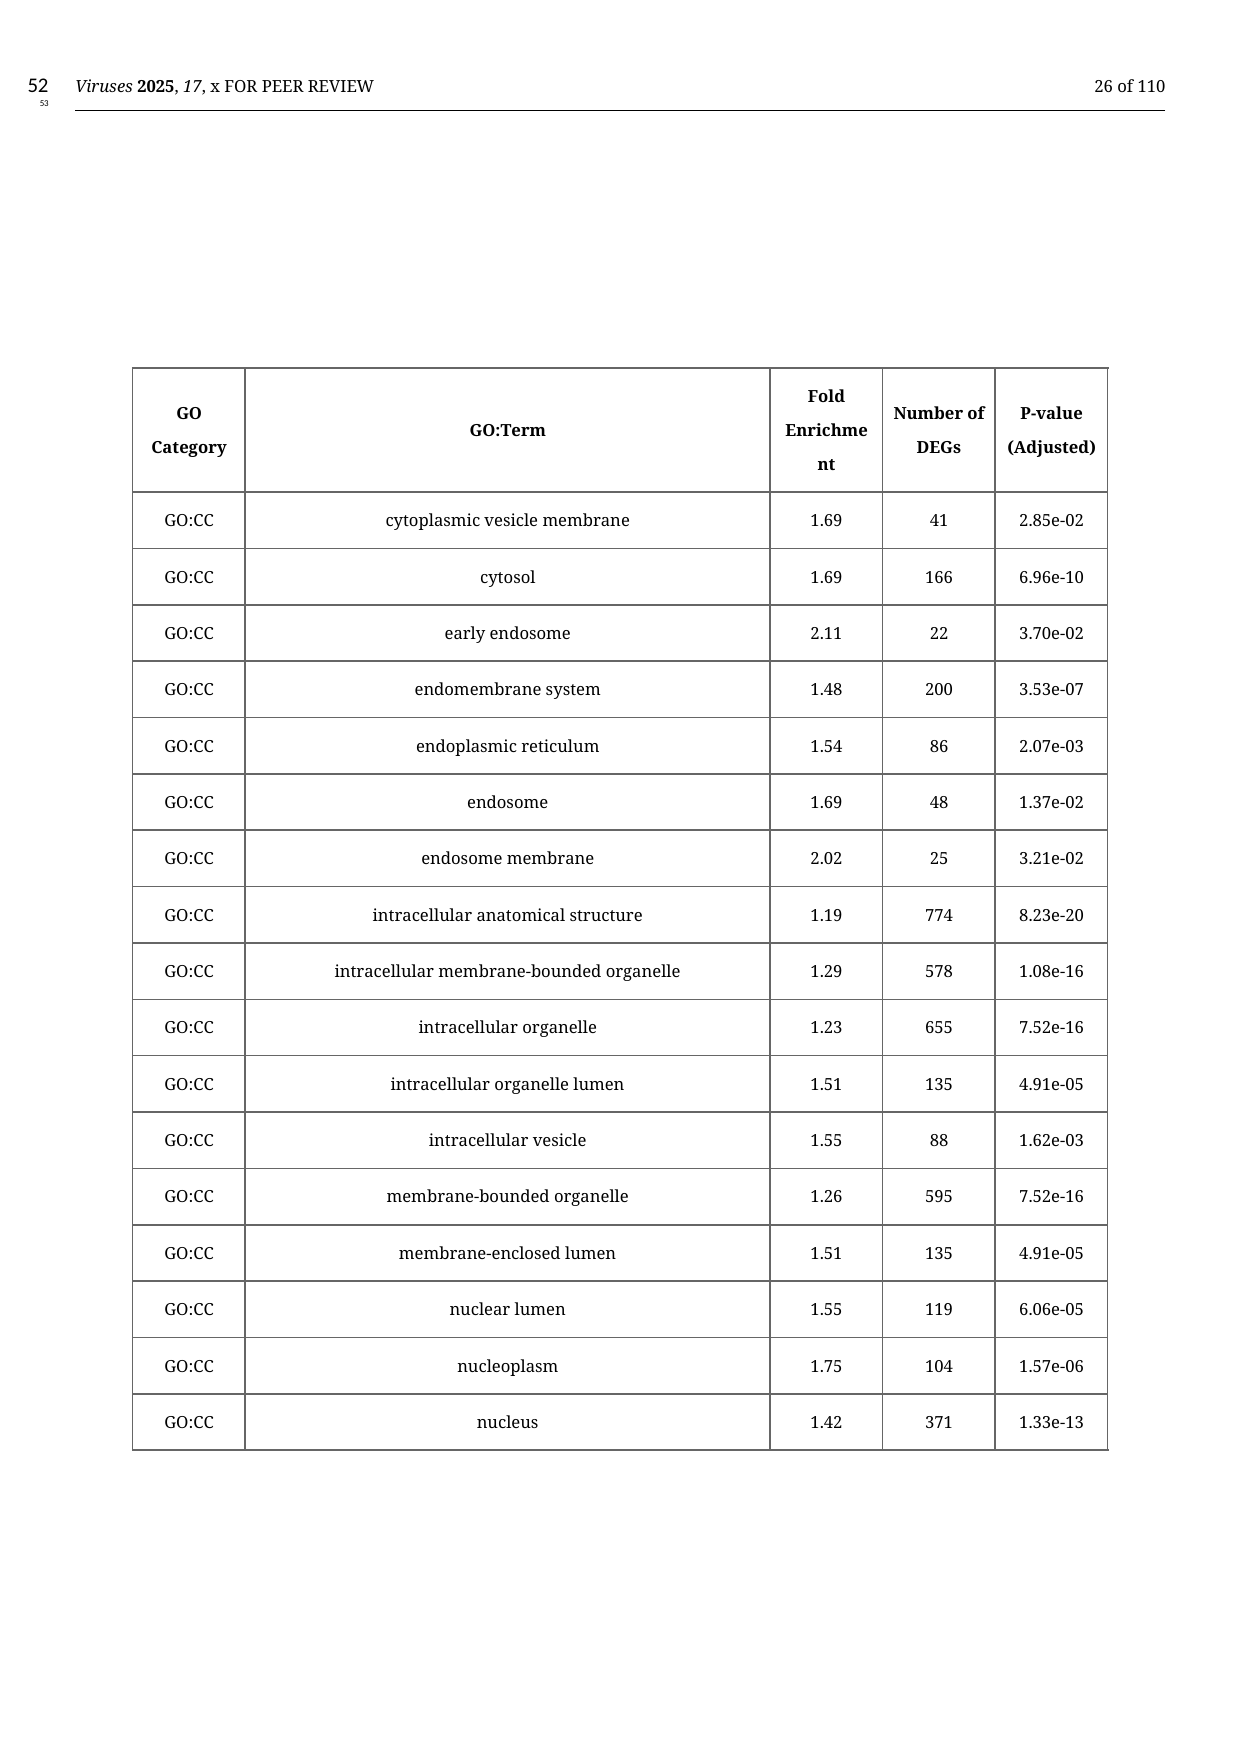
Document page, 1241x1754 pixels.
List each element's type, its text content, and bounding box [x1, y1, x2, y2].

table_cell 1.37e-02 [996, 775, 1107, 829]
table_cell 25 [883, 831, 994, 886]
table_cell cytoplasmic vesicle membrane [246, 493, 769, 548]
table_cell intracellular vesicle [246, 1113, 769, 1167]
table_cell 166 [883, 549, 994, 604]
table_cell 48 [883, 775, 994, 829]
table_cell 1.19 [771, 887, 882, 942]
table_cell 41 [883, 493, 994, 548]
table_cell 578 [883, 944, 994, 998]
table_cell 2.02 [771, 831, 882, 886]
table_cell GO:CC [133, 606, 244, 660]
table_cell GO:CC [133, 662, 244, 717]
table_cell 3.21e-02 [996, 831, 1107, 886]
table_cell 135 [883, 1056, 994, 1111]
table_cell 1.69 [771, 775, 882, 829]
table_cell GO:CC [133, 1338, 244, 1393]
table_cell 88 [883, 1113, 994, 1167]
table_cell 1.26 [771, 1169, 882, 1224]
table_cell early endosome [246, 606, 769, 660]
table_cell GO:CC [133, 944, 244, 998]
table_cell 2.11 [771, 606, 882, 660]
table_cell 4.91e-05 [996, 1226, 1107, 1280]
table_cell 1.57e-06 [996, 1338, 1107, 1393]
table_header Number of DEGs [883, 369, 994, 491]
table_cell 2.85e-02 [996, 493, 1107, 548]
table_cell intracellular organelle lumen [246, 1056, 769, 1111]
table_cell 371 [883, 1395, 994, 1449]
table_cell GO:CC [133, 1169, 244, 1224]
table_cell 200 [883, 662, 994, 717]
table_cell 7.52e-16 [996, 1000, 1107, 1055]
table_cell GO:CC [133, 1056, 244, 1111]
table_cell 4.91e-05 [996, 1056, 1107, 1111]
table_cell 1.23 [771, 1000, 882, 1055]
table_cell nucleus [246, 1395, 769, 1449]
table_cell GO:CC [133, 831, 244, 886]
table_cell 6.06e-05 [996, 1282, 1107, 1337]
table_cell nuclear lumen [246, 1282, 769, 1337]
table_cell GO:CC [133, 775, 244, 829]
table_cell 2.07e-03 [996, 718, 1107, 773]
table_cell endosome [246, 775, 769, 829]
table_cell 1.42 [771, 1395, 882, 1449]
table_cell GO:CC [133, 887, 244, 942]
table_cell 6.96e-10 [996, 549, 1107, 604]
table_cell cytosol [246, 549, 769, 604]
table_header GO:Term [246, 369, 769, 491]
table_cell 1.48 [771, 662, 882, 717]
table_cell 7.52e-16 [996, 1169, 1107, 1224]
table_cell intracellular organelle [246, 1000, 769, 1055]
table_cell 1.62e-03 [996, 1113, 1107, 1167]
table_cell 1.33e-13 [996, 1395, 1107, 1449]
table_cell intracellular membrane-bounded organelle [246, 944, 769, 998]
table_cell GO:CC [133, 549, 244, 604]
table_cell 135 [883, 1226, 994, 1280]
table_cell GO:CC [133, 493, 244, 548]
table_cell endosome membrane [246, 831, 769, 886]
table_cell 8.23e-20 [996, 887, 1107, 942]
table_cell GO:CC [133, 1226, 244, 1280]
table_cell endoplasmic reticulum [246, 718, 769, 773]
table_cell 1.55 [771, 1113, 882, 1167]
table_cell 1.51 [771, 1056, 882, 1111]
table_cell 1.54 [771, 718, 882, 773]
table_cell 22 [883, 606, 994, 660]
table_cell 1.75 [771, 1338, 882, 1393]
table_cell 3.53e-07 [996, 662, 1107, 717]
table_cell GO:CC [133, 718, 244, 773]
table_cell 3.70e-02 [996, 606, 1107, 660]
table_cell GO:CC [133, 1000, 244, 1055]
table_cell 1.69 [771, 493, 882, 548]
table_header Fold Enrichment [771, 369, 882, 491]
table_cell 1.69 [771, 549, 882, 604]
table_cell GO:CC [133, 1282, 244, 1337]
table_cell 119 [883, 1282, 994, 1337]
table_cell 774 [883, 887, 994, 942]
table_cell 104 [883, 1338, 994, 1393]
table_cell membrane-bounded organelle [246, 1169, 769, 1224]
table_header P-value (Adjusted) [996, 369, 1107, 491]
table_cell membrane-enclosed lumen [246, 1226, 769, 1280]
table_header GO Category [133, 369, 244, 491]
table_cell intracellular anatomical structure [246, 887, 769, 942]
table_cell endomembrane system [246, 662, 769, 717]
table_cell 1.29 [771, 944, 882, 998]
table_cell 655 [883, 1000, 994, 1055]
table_cell nucleoplasm [246, 1338, 769, 1393]
table_cell 1.55 [771, 1282, 882, 1337]
table_cell GO:CC [133, 1395, 244, 1449]
table_cell GO:CC [133, 1113, 244, 1167]
table_cell 1.08e-16 [996, 944, 1107, 998]
table_cell 595 [883, 1169, 994, 1224]
table_cell 1.51 [771, 1226, 882, 1280]
table_cell 86 [883, 718, 994, 773]
